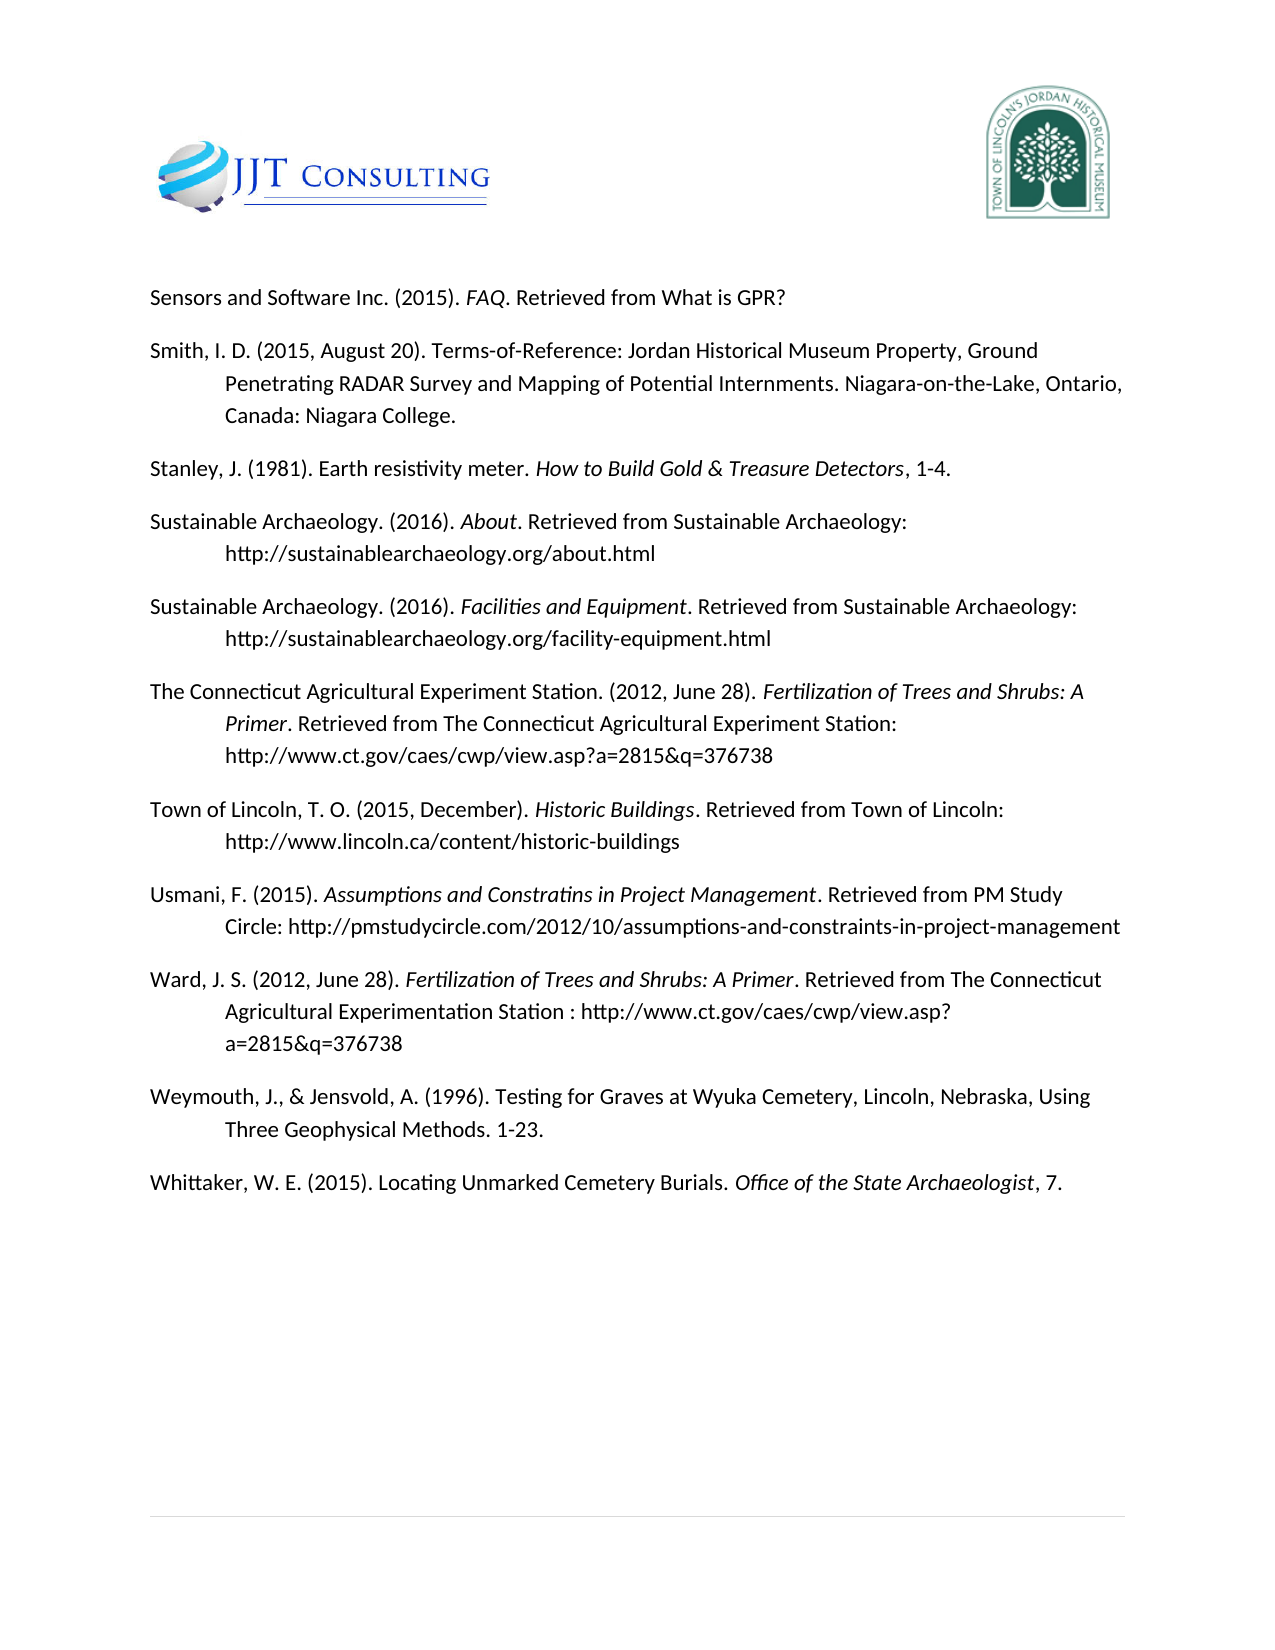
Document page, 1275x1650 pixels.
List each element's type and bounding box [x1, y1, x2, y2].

picture [150, 130, 504, 228]
